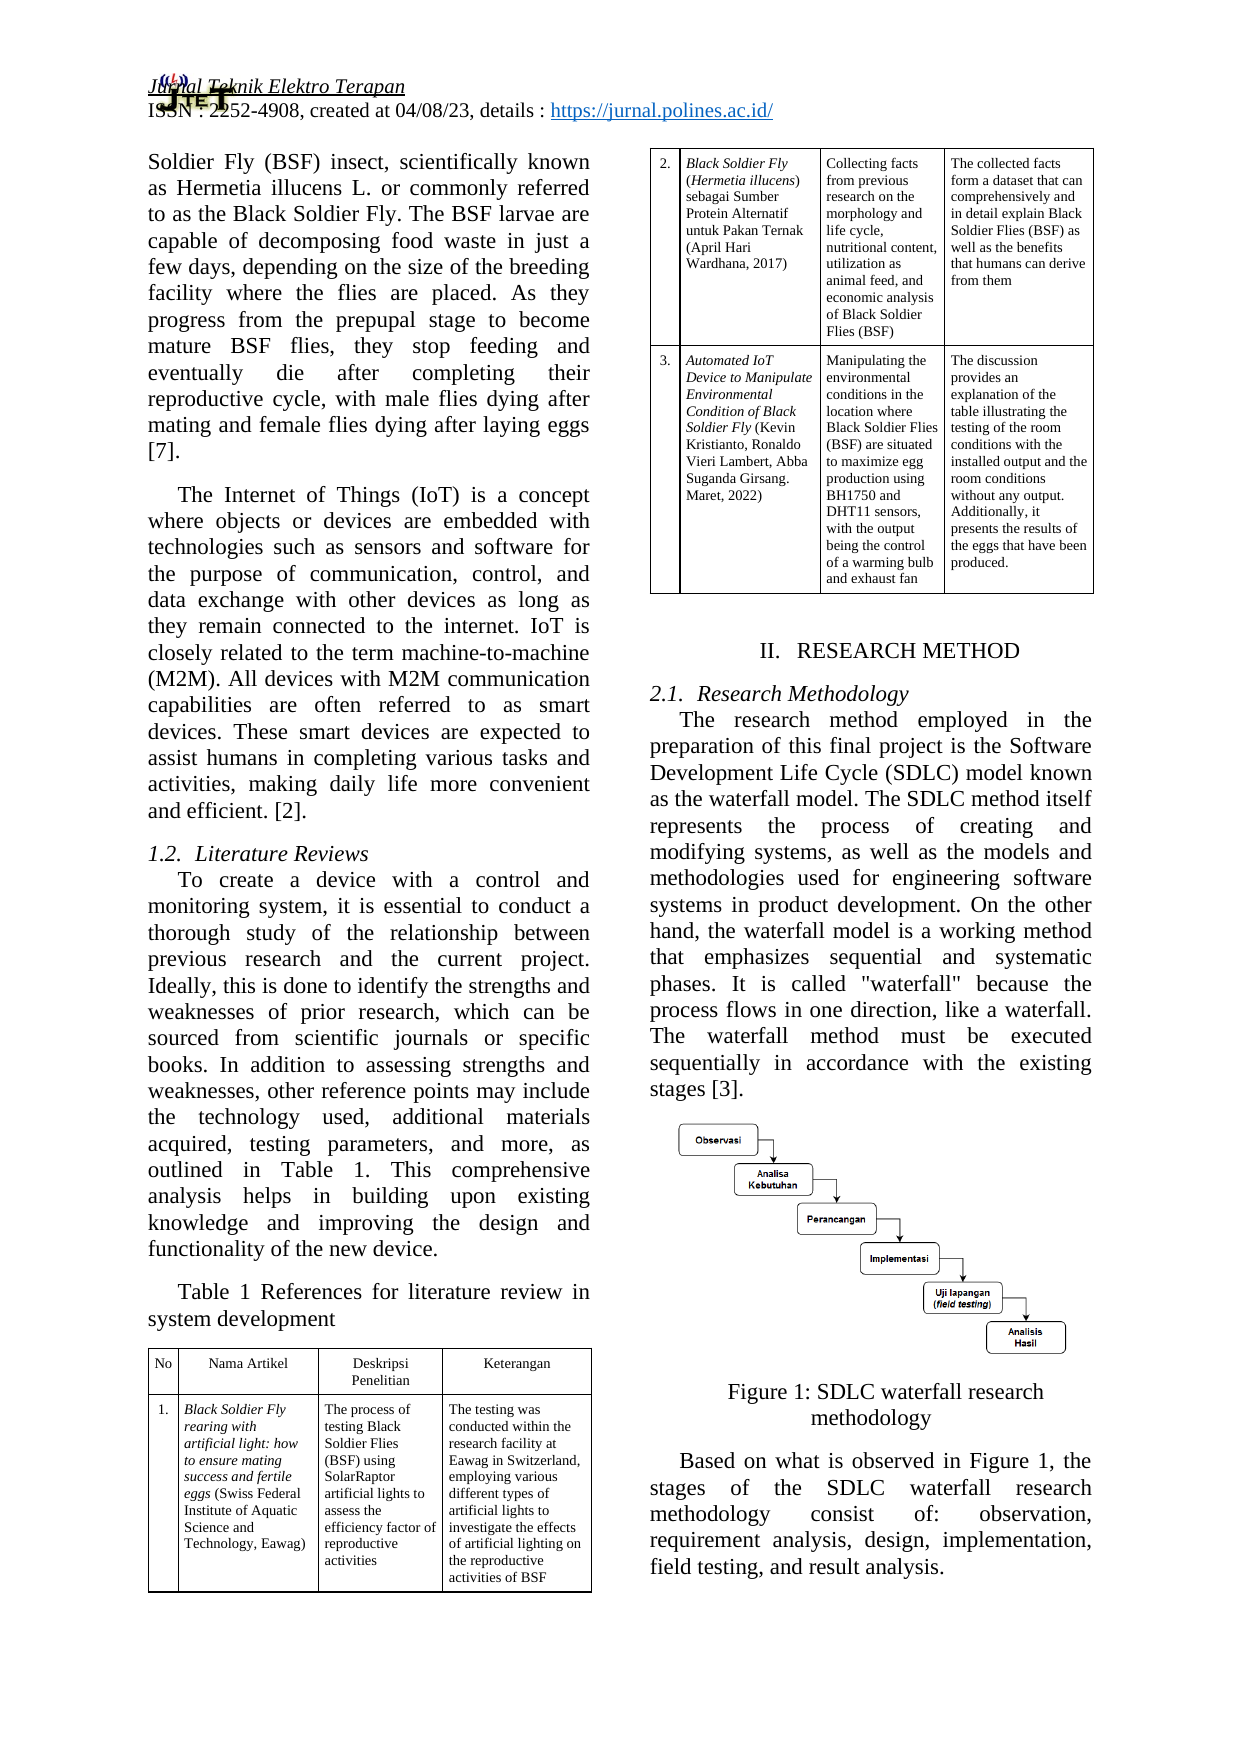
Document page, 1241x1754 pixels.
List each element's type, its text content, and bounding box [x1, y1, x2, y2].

table_cell 3. [651, 346, 679, 593]
table_cell The collected facts form a dataset that can comprehensively and in detail explain Black Soldier Flies (BSF) as well as the benefits that humans can derive from them [945, 149, 1093, 345]
table_cell The discussion provides an explanation of the table illustrating the testing of the room conditions with the installed output and the room conditions without any output. Additionally, it presents the results of the eggs that have been produced. [945, 346, 1093, 593]
text To create a device with a control and monitoring system, it is essential to conduct a thorough study of the relationship between previous research and the current project. Ideally, this is done to identify the strengths and weaknesses of prior research, which can be sourced from scientific journals or specific books. In addition to assessing strengths and weaknesses, other reference points may include the technology used, additional materials acquired, testing parameters, and more, as outlined in Table 1. This comprehensive analysis helps in building upon existing knowledge and improving the design and functionality of the new device. [148, 866, 591, 1262]
table_cell Black Soldier Fly rearing with artificial light: how to ensure mating success and fertile eggs (Swiss Federal Institute of Aquatic Science and Technology, Eawag) [179, 1395, 318, 1591]
table_header Deskripsi Penelitian [319, 1349, 442, 1394]
table_header Nama Artikel [179, 1349, 318, 1394]
text The research method employed in the preparation of this final project is the Software Development Life Cycle (SDLC) model known as the waterfall model. The SDLC method itself represents the process of creating and modifying systems, as well as the models and methodologies used for engineering software systems in product development. On the other hand, the waterfall model is a working method that emphasizes sequential and systematic phases. It is called "waterfall" because the process flows in one direction, like a waterfall. The waterfall method must be executed sequentially in accordance with the existing stages . [649, 706, 1092, 1102]
picture [669, 1118, 1073, 1362]
text The Internet of Things (IoT) is a concept where objects or devices are embedded with technologies such as sensors and software for the purpose of communication, control, and data exchange with other devices as long as they remain connected to the internet. IoT is closely related to the term machine-to-machine (M2M). All devices with M2M communication capabilities are often referred to as smart devices. These smart devices are expected to assist humans in completing various tasks and activities, making daily life more convenient and efficient. . [148, 481, 591, 823]
table_cell The process of testing Black Soldier Flies (BSF) using SolarRaptor artificial lights to assess the efficiency factor of reproductive activities [319, 1395, 442, 1591]
text Table 1 References for literature review in system development [148, 1278, 591, 1331]
list Literature Reviews [148, 840, 591, 866]
table_cell Collecting facts from previous research on the morphology and life cycle, nutritional content, utilization as animal feed, and economic analysis of Black Soldier Flies (BSF) [821, 149, 944, 345]
table_cell The testing was conducted within the research facility at Eawag in Switzerland, employing various different types of artificial lights to investigate the effects of artificial lighting on the reproductive activities of BSF [443, 1395, 591, 1591]
picture [147, 73, 242, 94]
table_header No [149, 1349, 178, 1394]
table_cell Manipulating the environmental conditions in the location where Black Soldier Flies (BSF) are situated to maximize egg production using BH1750 and DHT11 sensors, with the output being the control of a warming bulb and exhaust fan [821, 346, 944, 593]
picture [147, 95, 242, 112]
list RESEARCH METHOD [687, 637, 1092, 663]
table_cell 1. [149, 1395, 178, 1591]
list Research Methodology [649, 680, 1092, 706]
text Based on what is observed in Figure 1, the stages of the SDLC waterfall research methodology consist of: observation, requirement analysis, design, implementation, field testing, and result analysis. [649, 1447, 1092, 1579]
table_cell 2. [651, 149, 679, 345]
table_cell Black Soldier Fly (Hermetia illucens) sebagai Sumber Protein Alternatif untuk Pakan Ternak (April Hari Wardhana, 2017) [681, 149, 820, 345]
table_cell Automated IoT Device to Manipulate Environmental Condition of Black Soldier Fly (Kevin Kristianto, Ronaldo Vieri Lambert, Abba Suganda Girsang. Maret, 2022) [681, 346, 820, 593]
table_header Keterangan [443, 1349, 591, 1394]
text Figure 1: SDLC waterfall research methodology [649, 1378, 1092, 1431]
